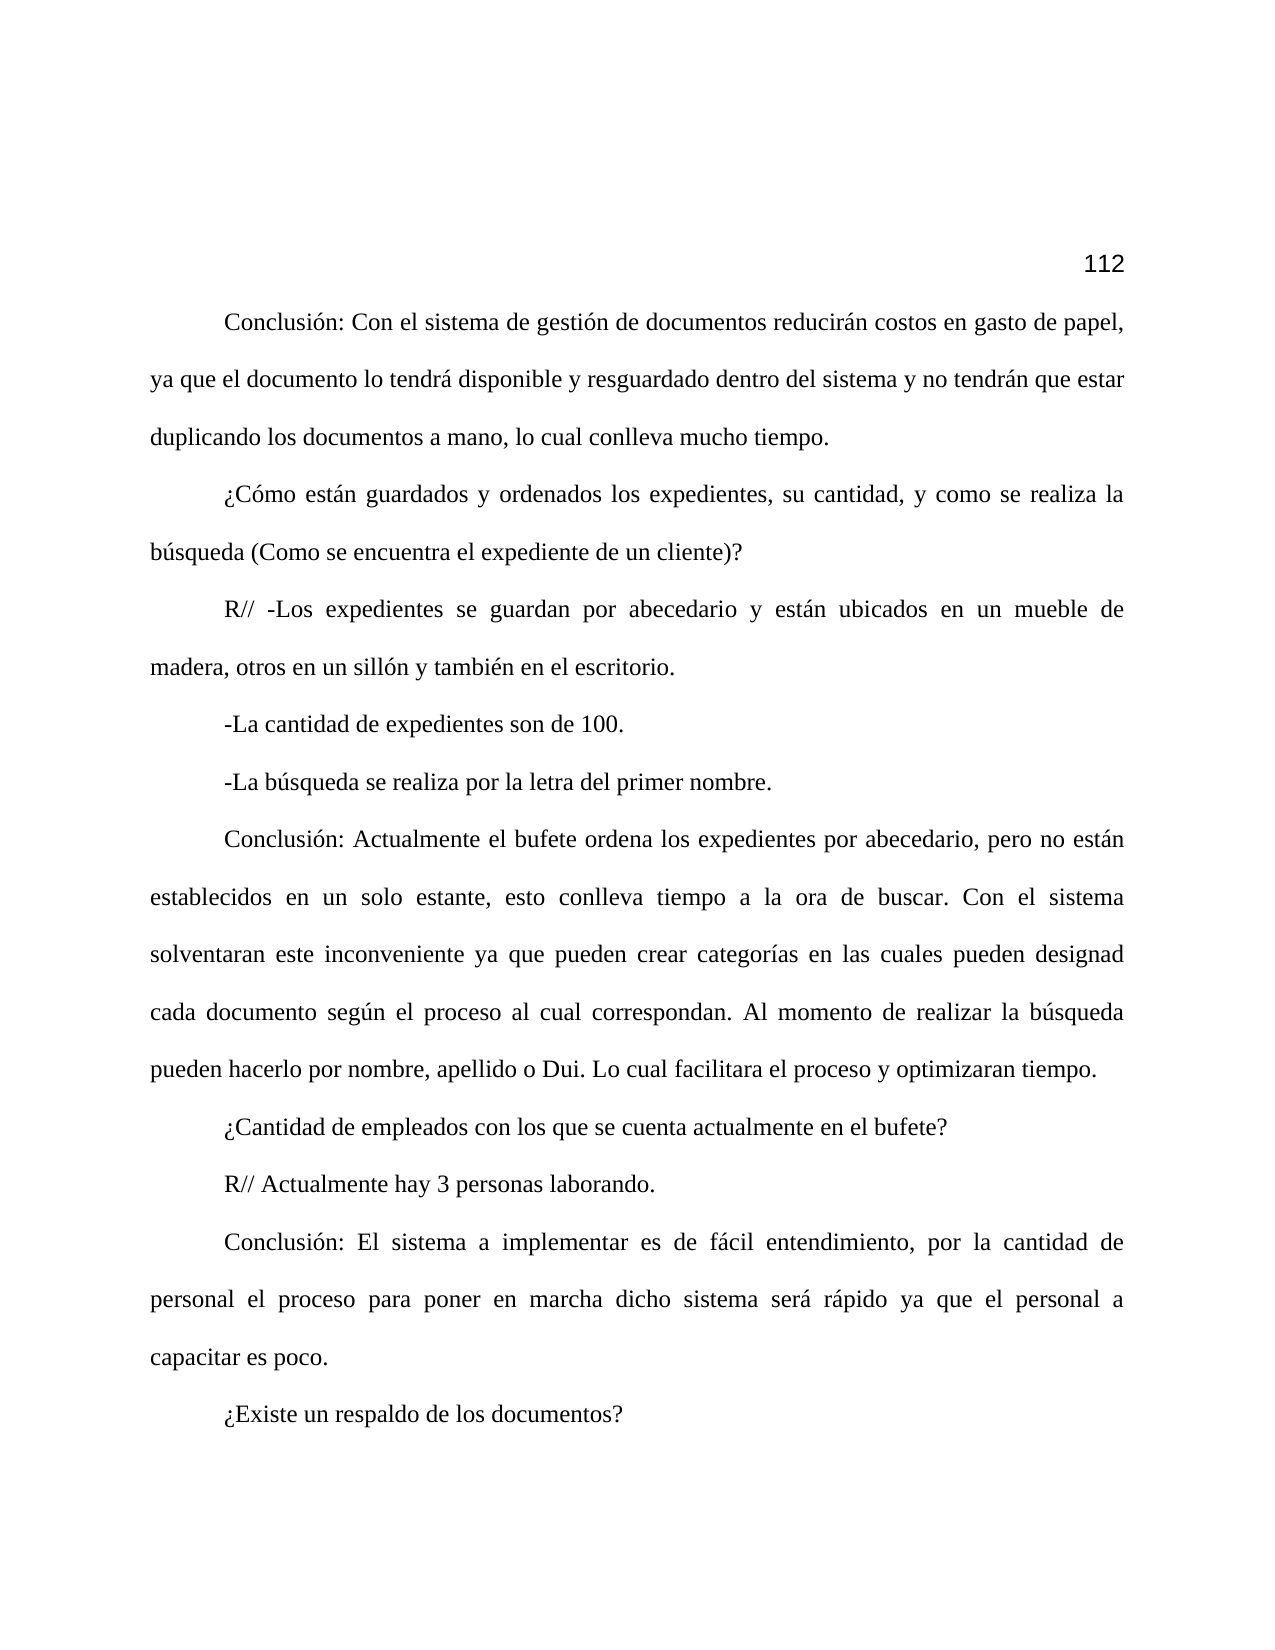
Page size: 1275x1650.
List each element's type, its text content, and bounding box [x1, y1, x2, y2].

text Conclusión: Actualmente el bufete ordena los expedientes por abecedario, pero no están establecidos en un solo estante, esto conlleva tiempo a la ora de buscar. Con el sistema solventaran este inconveniente ya que pueden crear categorías en las cuales pueden designad cada documento según el proceso al cual correspondan. Al momento de realizar la búsqueda pueden hacerlo por nombre, apellido o Dui. Lo cual facilitara el proceso y optimizaran tiempo. [150, 824, 1125, 1083]
text ¿Existe un respaldo de los documentos? [150, 1399, 1125, 1428]
text ¿Cómo están guardados y ordenados los expedientes, su cantidad, y como se realiza la búsqueda (Como se encuentra el expediente de un cliente)? [150, 479, 1125, 566]
text -La búsqueda se realiza por la letra del primer nombre. [150, 767, 1125, 796]
text ¿Cantidad de empleados con los que se cuenta actualmente en el bufete? [150, 1112, 1125, 1141]
text R// -Los expedientes se guardan por abecedario y están ubicados en un mueble de madera, otros en un sillón y también en el escritorio. [150, 594, 1125, 681]
text R// Actualmente hay 3 personas laborando. [150, 1169, 1125, 1198]
text Conclusión: Con el sistema de gestión de documentos reducirán costos en gasto de papel, ya que el documento lo tendrá disponible y resguardado dentro del sistema y no tendrán que estar duplicando los documentos a mano, lo cual conlleva mucho tiempo. [150, 307, 1125, 451]
text -La cantidad de expedientes son de 100. [150, 709, 1125, 738]
text Conclusión: El sistema a implementar es de fácil entendimiento, por la cantidad de personal el proceso para poner en marcha dicho sistema será rápido ya que el personal a capacitar es poco. [150, 1227, 1125, 1371]
